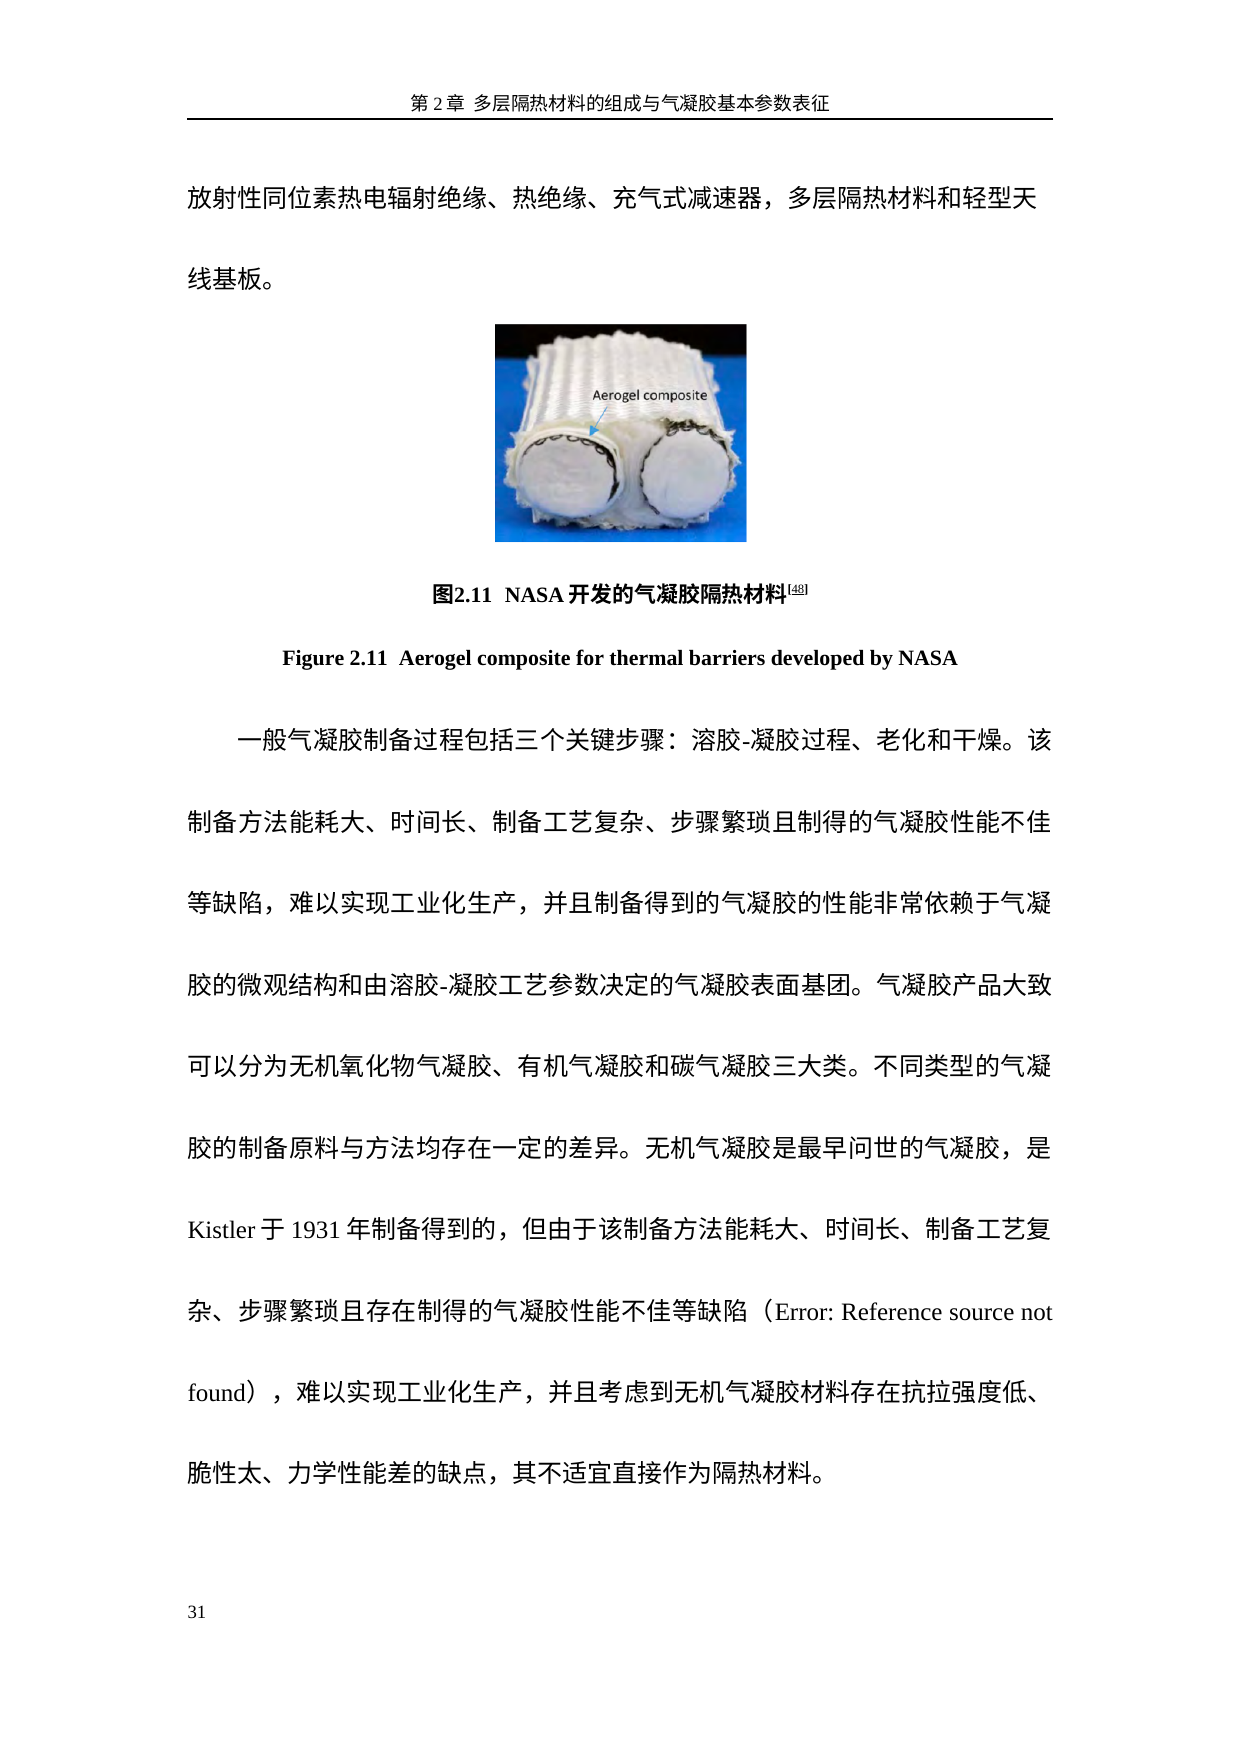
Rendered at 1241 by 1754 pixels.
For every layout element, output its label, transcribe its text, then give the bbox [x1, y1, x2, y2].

picture [480, 318, 760, 549]
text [187, 162, 1053, 312]
